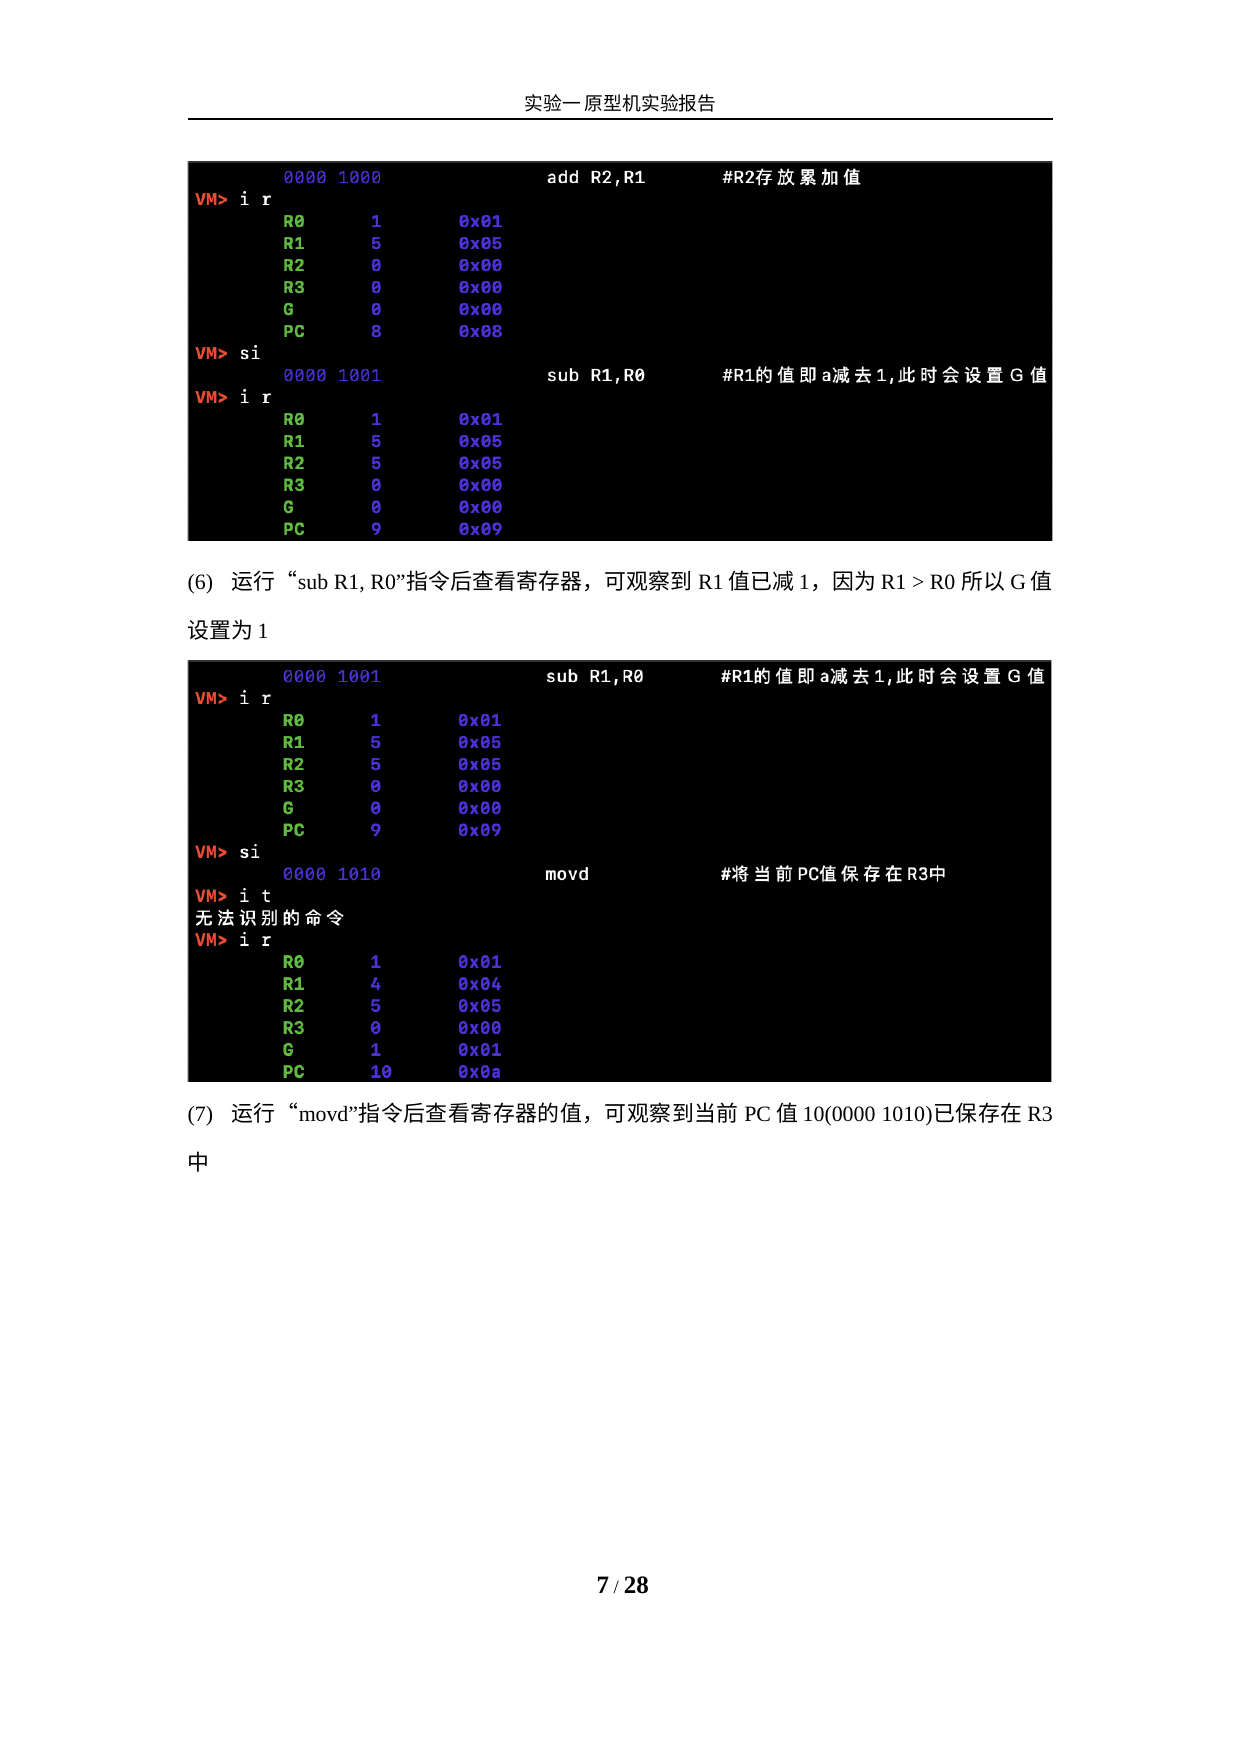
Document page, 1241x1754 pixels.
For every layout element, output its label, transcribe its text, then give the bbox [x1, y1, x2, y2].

list 运行“sub R1, R0”指令后查看寄存器，可观察到R1值已减1，因为R1 > R0 所以G值设置为1 [187, 564, 1053, 645]
list 运行“movd”指令后查看寄存器的值，可观察到当前PC值10(0000 1010)已保存在R3中 [187, 1096, 1053, 1177]
picture [187, 161, 1053, 541]
picture [187, 660, 1052, 1082]
